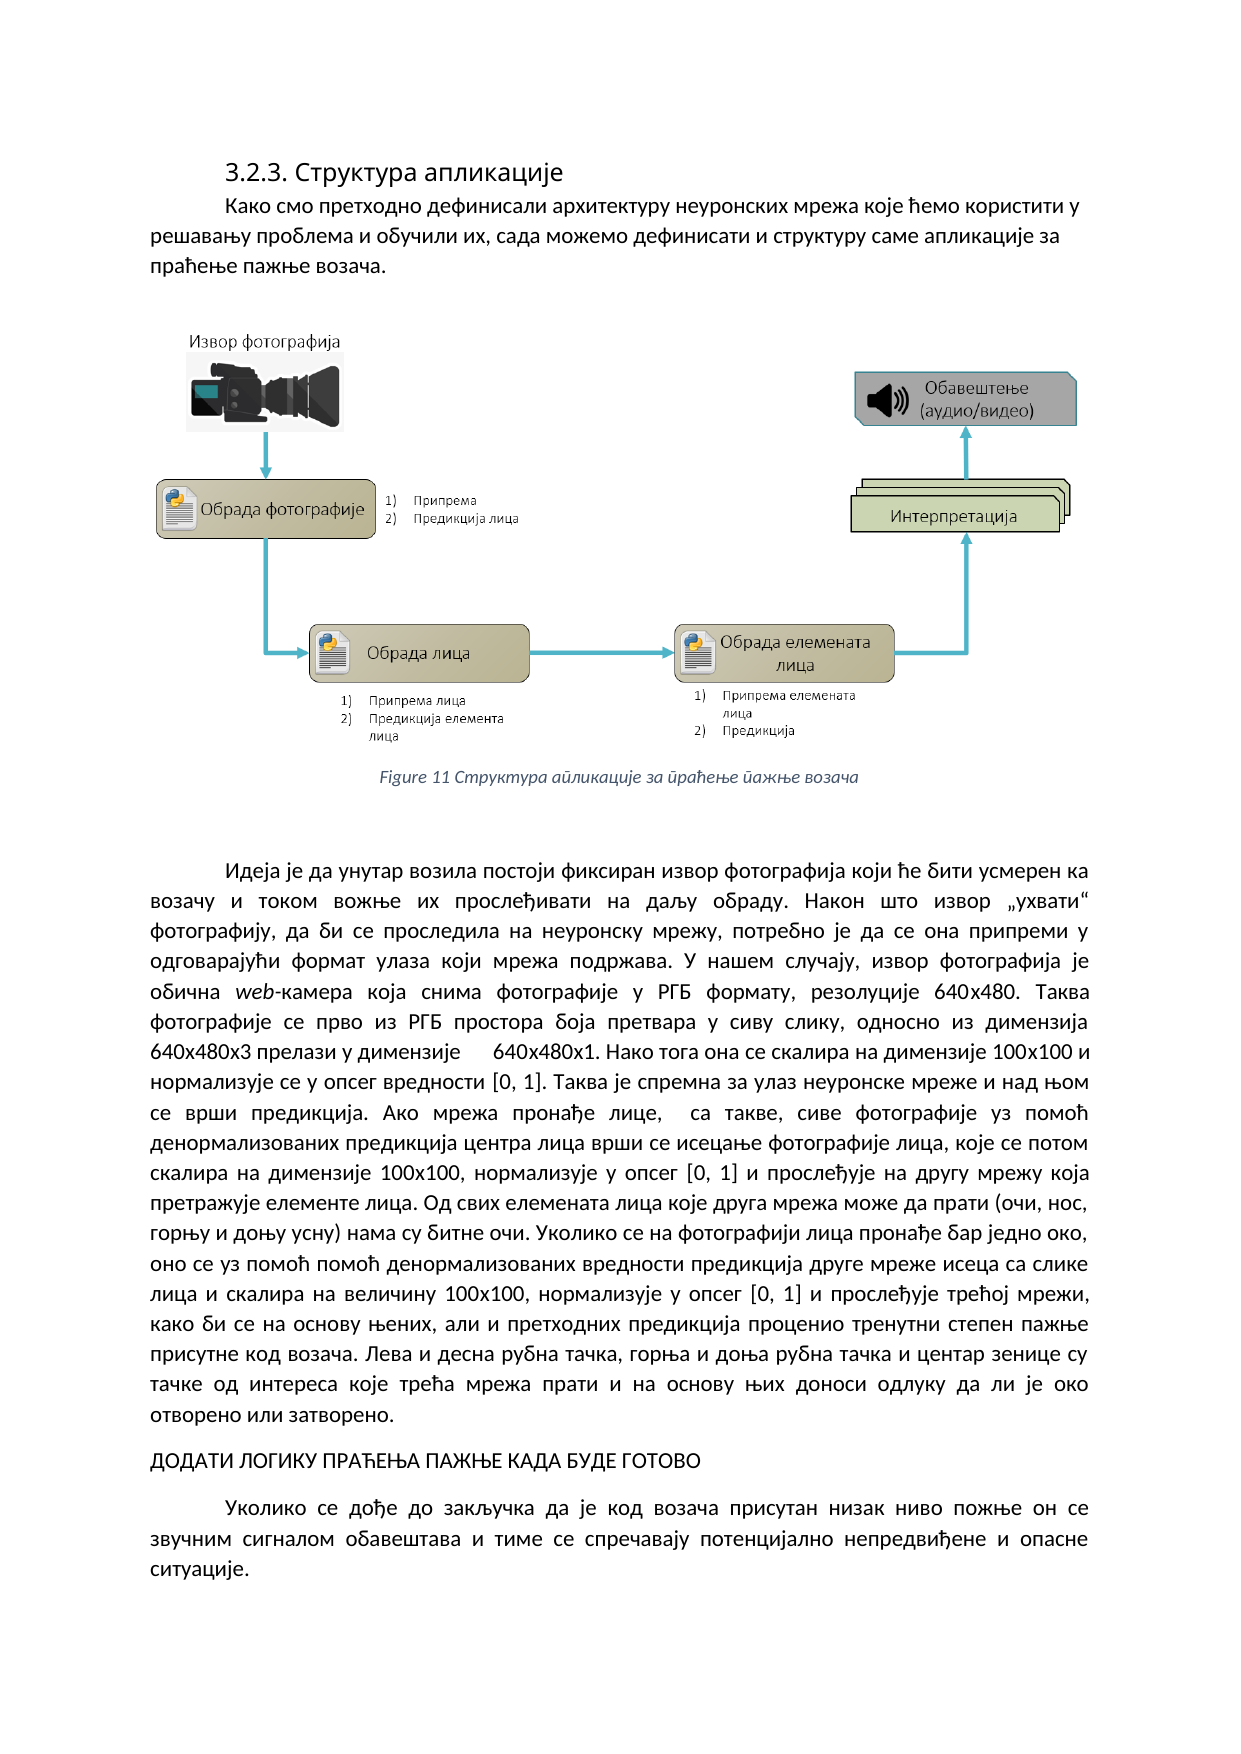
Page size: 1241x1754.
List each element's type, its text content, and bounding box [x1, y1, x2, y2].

text Figure 11 Структура апликације за праћење пажње возача [150, 765, 1090, 788]
text Уколико се дође до закључка да је код возача присутан низак ниво пожње он се звучним сигналом обавештава и тиме се спречавају потенцијално непредвиђене и опасне ситуације. [150, 1493, 1090, 1582]
text Идеја је да унутар возила постоји фиксиран извор фотографија који ће бити усмерен ка возачу и током вожње их прослеђивати на даљу обраду. Након што извор „ухвати“ фотографију, да би се проследила на неуронску мрежу, потребно је да се она припреми у одговарајући формат улаза који мрежа подржава. У нашем случају, извор фотографија је обична web-камера која снима фотографије у РГБ формату, резолуције 640x480. Таква фотографије се прво из РГБ простора боја претвара у сиву слику, односно из димензија 640x480x3 прелази у димензије 640x480x1. Нако тога она се скалира на димензије 100x100 и нормализује се у опсег вредности [0, 1]. Таква је спремна за улаз неуронске мреже и над њом се врши предикција. Ако мрежа пронађе лице, са такве, сиве фотографије уз помоћ денормализованих предикција центра лица врши се исецање фотографије лица, које се потом скалира на димензије 100x100, нормализује у опсег [0, 1] и прослеђује на другу мрежу која претражује елементе лица. Од свих елемената лица које друга мрежа може да прати (очи, нос, горњу и доњу усну) нама су битне очи. Уколико се на фотографији лица пронађе бар једно око, оно се уз помоћ помоћ денормализованих вредности предикција друге мреже исеца са слике лица и скалира на величину 100x100, нормализује у опсег [0, 1] и прослеђује трећој мрежи, како би се на основу њених, али и претходних предикција проценио тренутни степен пажње присутне код возача. Лева и десна рубна тачка, горња и доња рубна тачка и центар зенице су тачке од интереса које трећа мрежа прати и на основу њих доноси одлуку да ли је око отворено или затворено. [150, 856, 1090, 1428]
text ДОДАТИ ЛОГИКУ ПРАЋЕЊА ПАЖЊЕ КАДА БУДЕ ГОТОВО [150, 1447, 1090, 1475]
subtitle 3.2.3. Структура апликације [150, 154, 1090, 188]
picture [150, 298, 1091, 747]
text Како смо претходно дефинисали архитектуру неуронских мрежа које ћемо користити у решавању проблема и обучили их, сада можемо дефинисати и структуру саме апликације за праћење пажње возача. [150, 191, 1090, 279]
